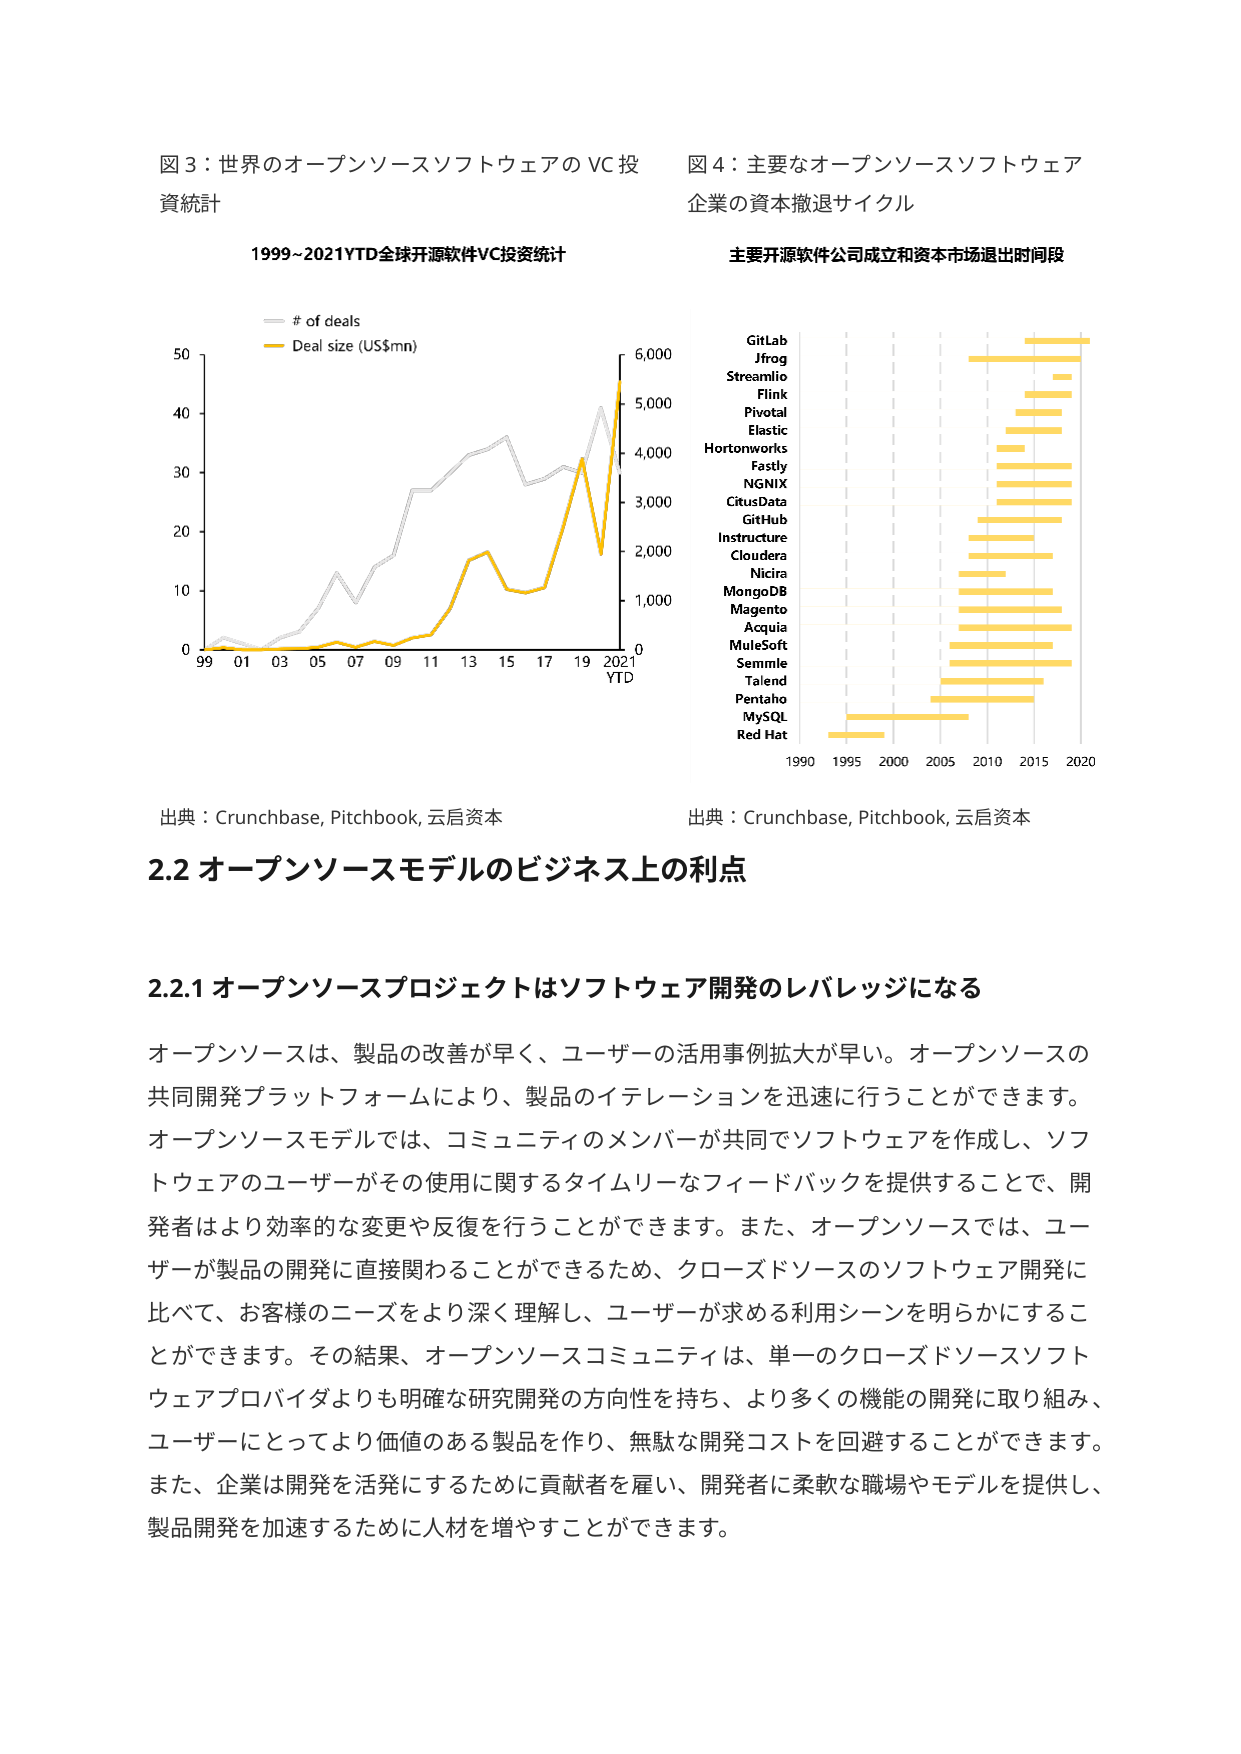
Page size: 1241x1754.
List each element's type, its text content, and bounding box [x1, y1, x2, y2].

table_cell 出典：Crunchbase, Pitchbook, 云启资本 [148, 797, 676, 847]
table_header 図4：主要なオープンソースソフトウェア企業の資本撤退サイクル [676, 142, 1119, 231]
table_header 図3：世界のオープンソースソフトウェアのVC投資統計 [148, 142, 676, 231]
table_cell [148, 231, 676, 797]
text オープンソースは、製品の改善が早く、ユーザーの活用事例拡大が早い。オープンソースの共同開発プラットフォームにより、製品のイテレーションを迅速に行うことができます。オープンソースモデルでは、コミュニティのメンバーが共同でソフトウェアを作成し、ソフトウェアのユーザーがその使用に関するタイムリーなフィードバックを提供することで、開発者はより効率的な変更や反復を行うことができます。また、オープンソースでは、ユーザーが製品の開発に直接関わることができるため、クローズドソースのソフトウェア開発に比べて、お客様のニーズをより深く理解し、ユーザーが求める利用シーンを明らかにすることができます。その結果、オープンソースコミュニティは、単一のクローズドソースソフトウェアプロバイダよりも明確な研究開発の方向性を持ち、より多くの機能の開発に取り組み、ユーザーにとってより価値のある製品を作り、無駄な開発コストを回避することができます。また、企業は開発を活発にするために貢献者を雇い、開発者に柔軟な職場やモデルを提供し、製品開発を加速するために人材を増やすことができます。 [148, 1036, 1093, 1543]
table_cell [676, 231, 1119, 797]
subtitle 2.2.1 オープンソースプロジェクトはソフトウェア開発のレバレッジになる [148, 968, 1093, 1004]
picture [158, 237, 676, 695]
table_cell 出典：Crunchbase, Pitchbook, 云启资本 [676, 797, 1119, 847]
subtitle 2.2 オープンソースモデルのビジネス上の利点 [148, 847, 1093, 889]
picture [686, 237, 1120, 783]
